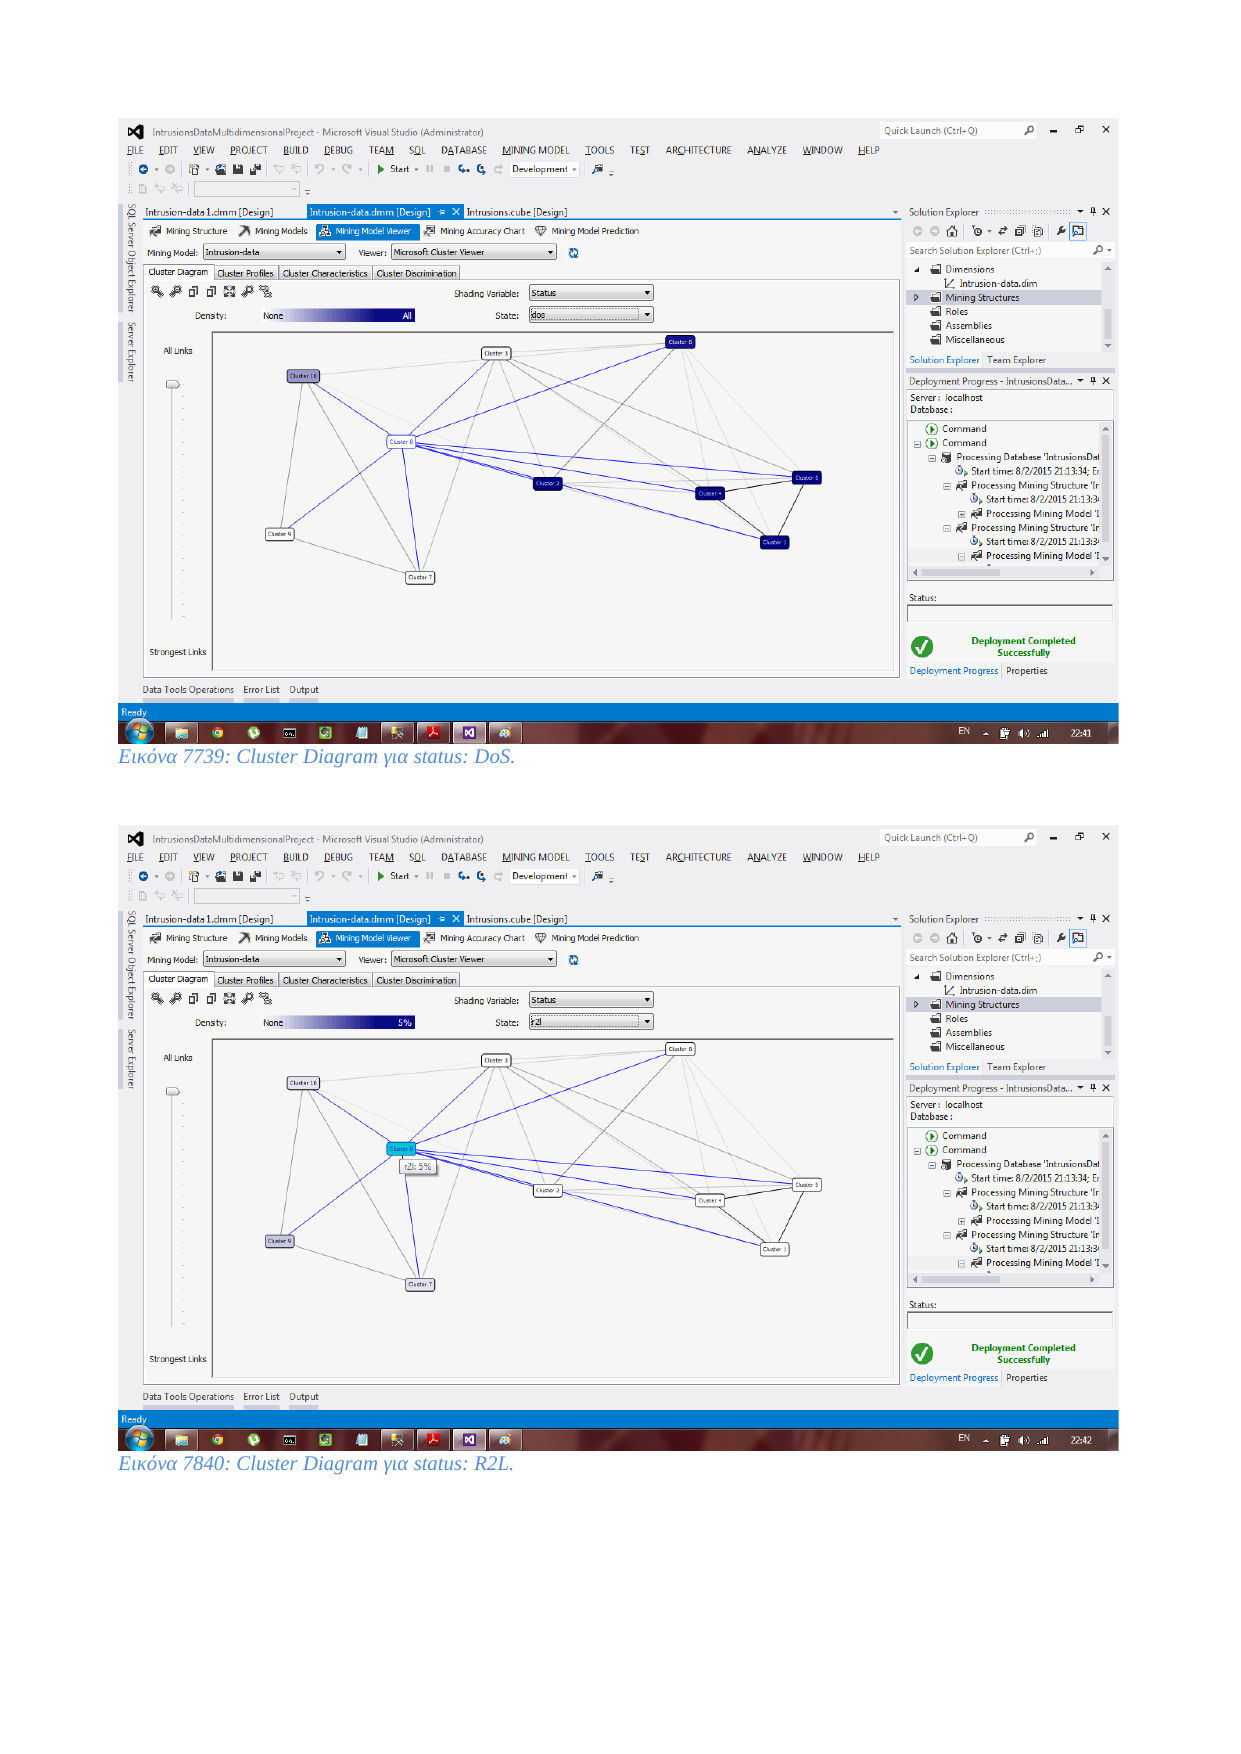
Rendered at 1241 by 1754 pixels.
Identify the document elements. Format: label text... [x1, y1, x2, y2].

picture [118, 118, 1119, 744]
picture [118, 825, 1119, 1451]
text Εικόνα 7840: Cluster Diagram για status: R2L. [118, 1451, 1122, 1475]
text Εικόνα 7739: Cluster Diagram για status: DoS. [118, 744, 1122, 768]
